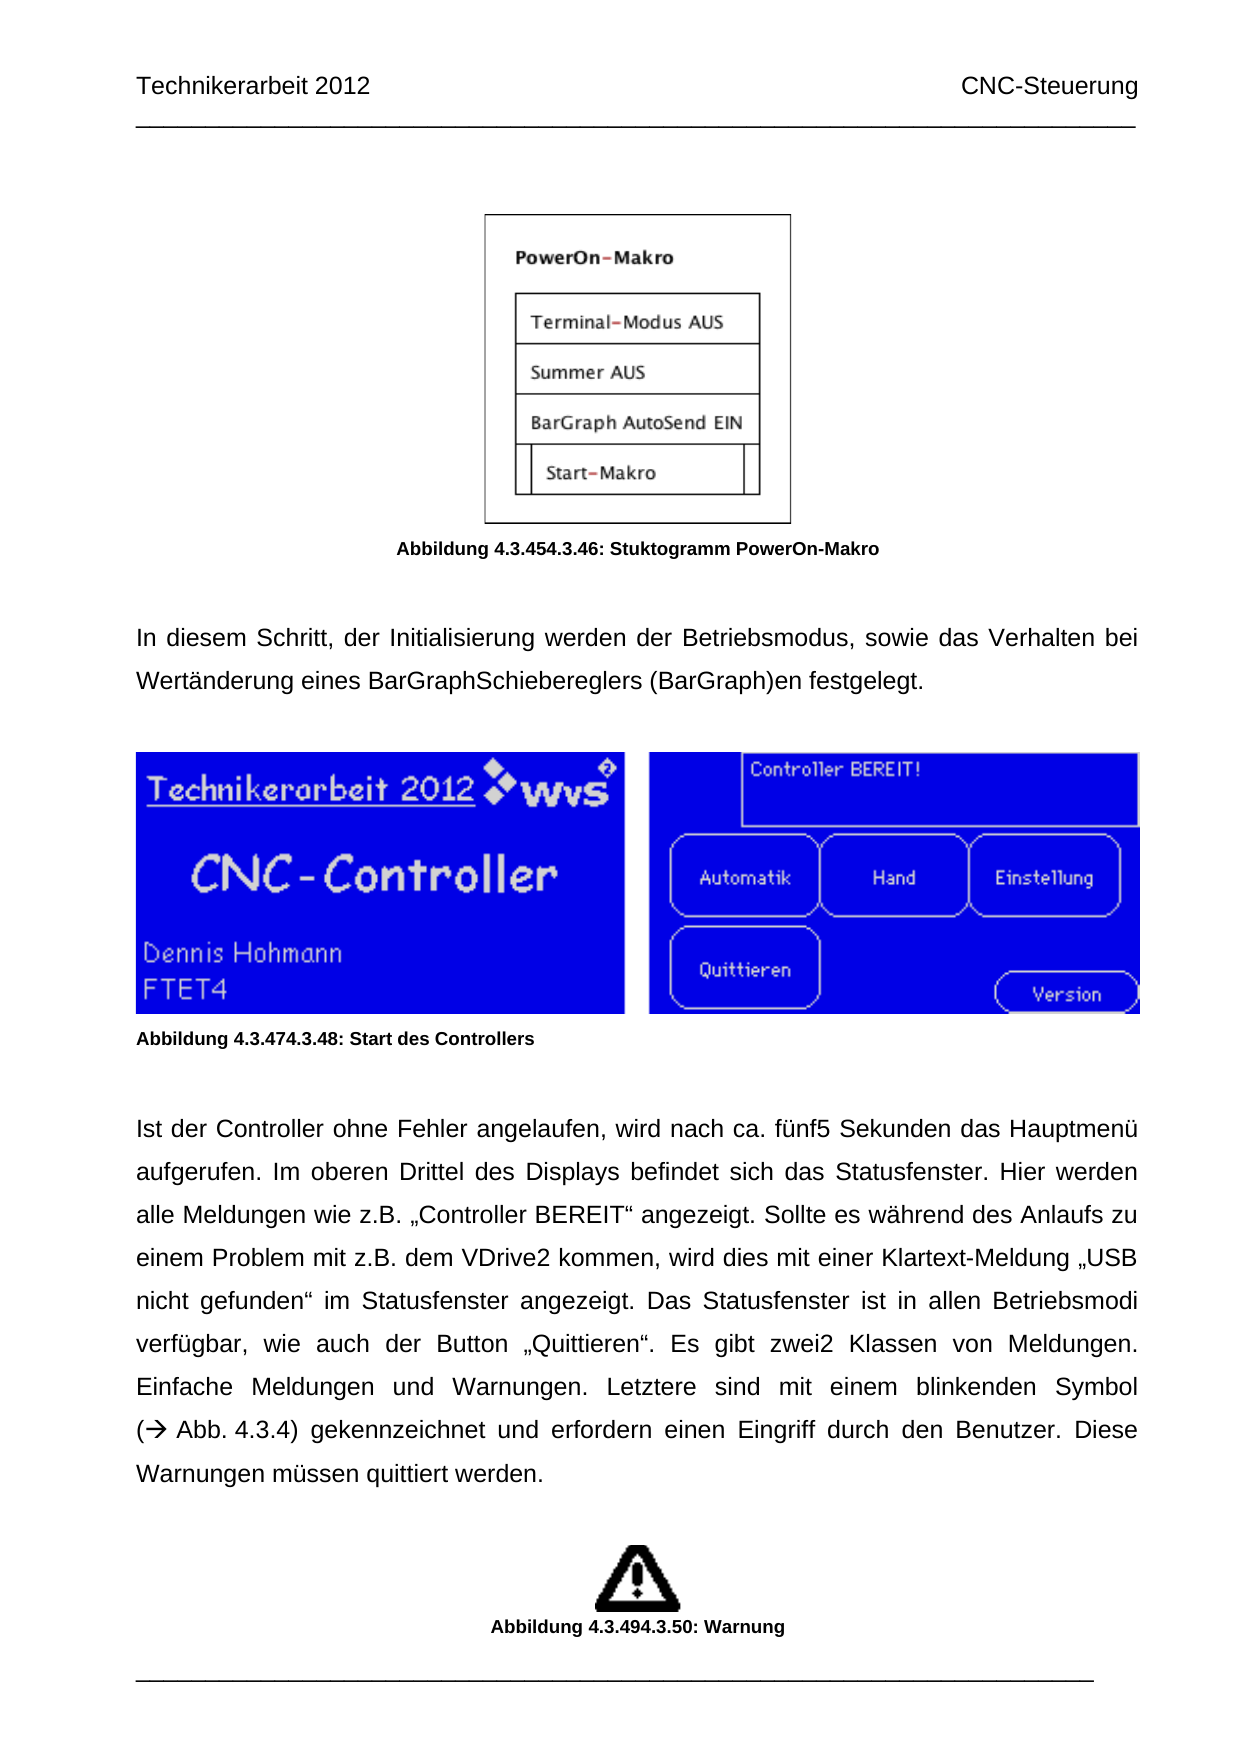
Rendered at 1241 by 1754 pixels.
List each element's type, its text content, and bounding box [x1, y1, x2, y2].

picture [595, 1545, 681, 1612]
text In diesem Schritt, der Initialisierung werden der Betriebsmodus, sowie das Verhalten bei Wertänderung eines festgelegt. [136, 623, 1140, 695]
text Ist der Controller ohne Fehler angelaufen, wird nach ca. Sekunden das Hauptmenü aufgerufen. Im oberen Drittel des Displays befindet sich das Statusfenster. Hier werden alle Meldungen wie z.B. „Controller BEREIT“ angezeigt. Sollte es während des Anlaufs zu einem Problem mit z.B. dem VDrive2 kommen, wird dies mit einer Klartext-Meldung „USB nicht gefunden“ im Statusfenster angezeigt. Das Statusfenster ist in allen Betriebsmodi verfügbar, wie auch der Button „Quittieren“. Es gibt Klassen von Meldungen. Einfache Meldungen und Warnungen. Letztere sind mit einem blinkenden Symbol. gekennzeichnet und erfordern einen Eingriff durch den Benutzer. Diese Warnungen müssen quittiert werden. [136, 1114, 1140, 1487]
picture [484, 214, 792, 524]
picture [135, 752, 1140, 1014]
